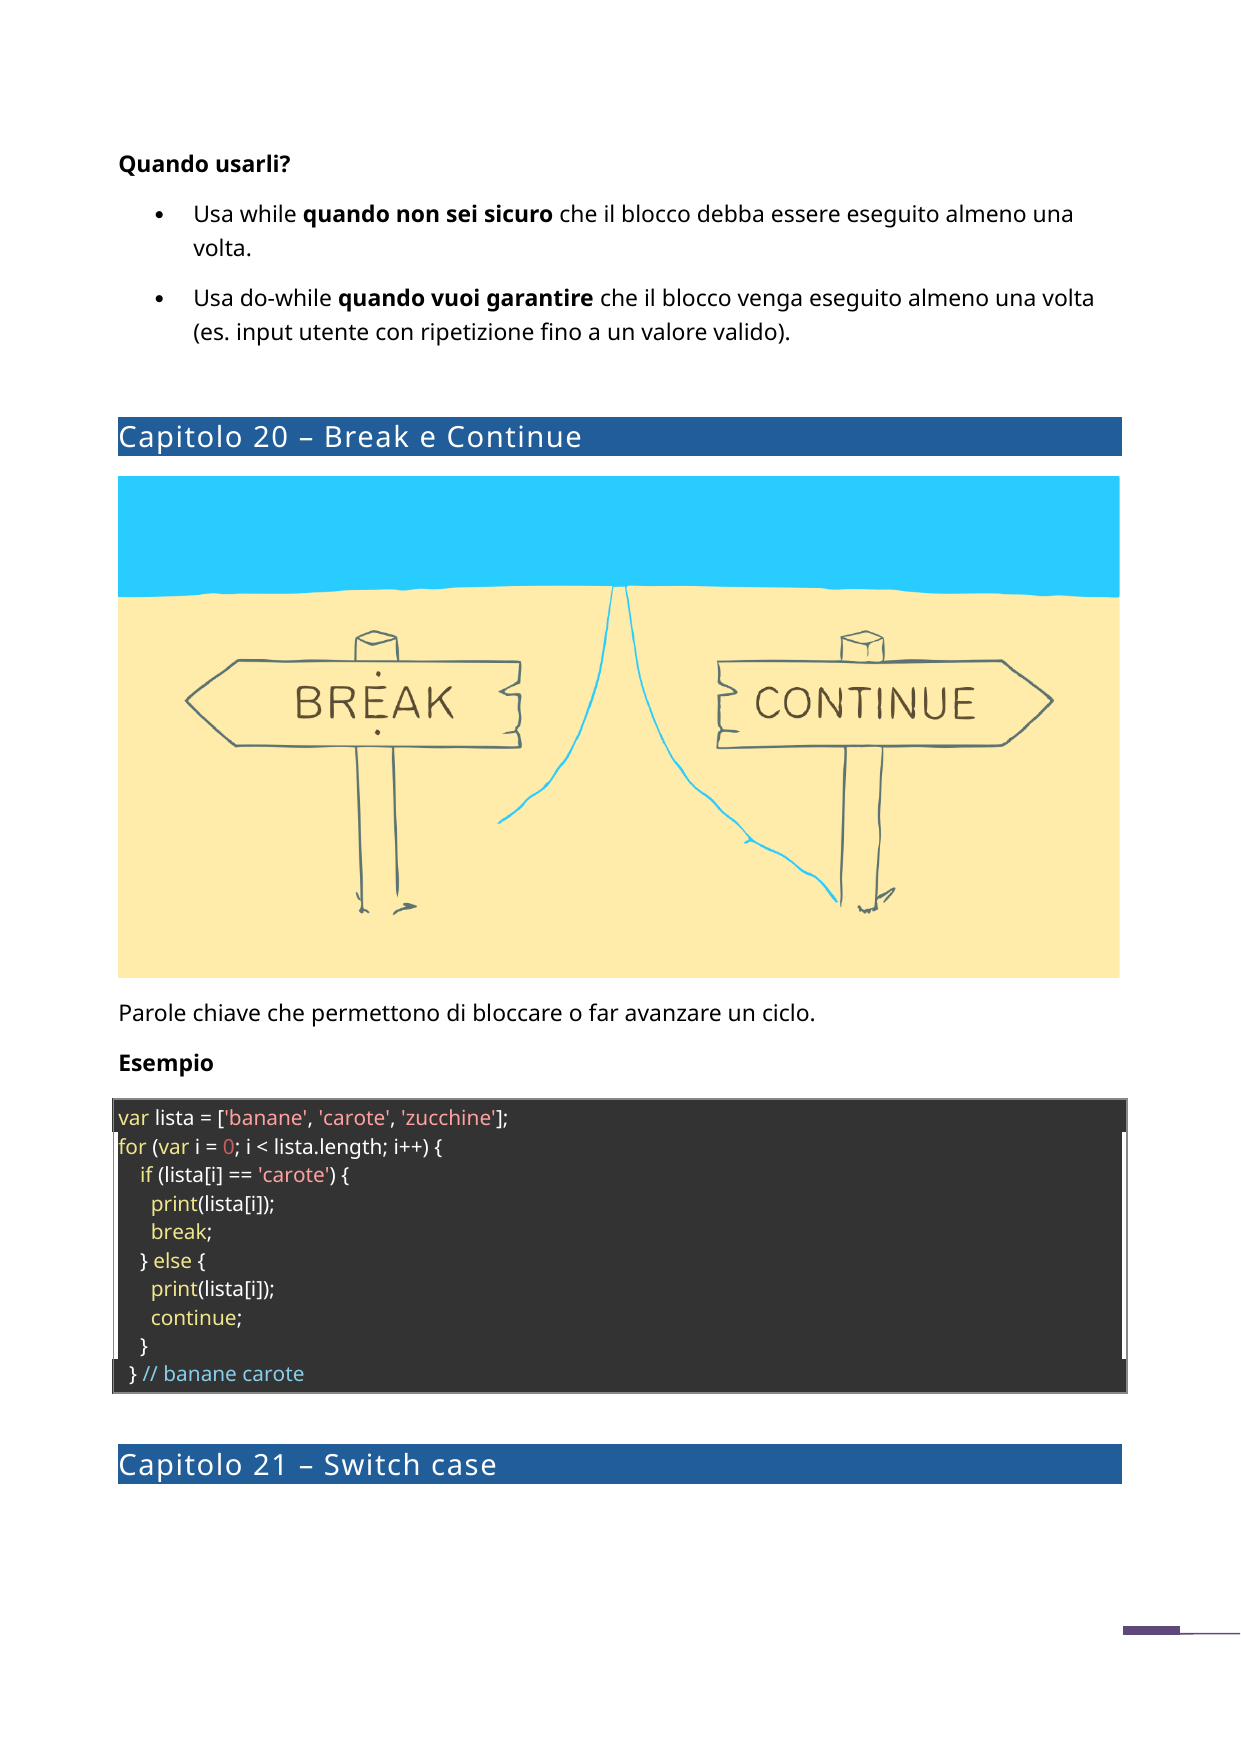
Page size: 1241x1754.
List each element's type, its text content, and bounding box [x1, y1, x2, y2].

picture [118, 476, 1120, 978]
text Quando usarli? [118, 148, 1122, 179]
text continue; [118, 1303, 1122, 1331]
list Usa do-while quando vuoi garantire che il blocco venga eseguito almeno una volta (es. input utente con ripetizione fino a un valore valido). [156, 282, 1122, 347]
text } // banane carote [114, 1354, 1126, 1392]
text Esempio [118, 1047, 1122, 1079]
text var lista = ['banane', 'carote', 'zucchine']; [114, 1100, 1126, 1132]
text Parole chiave che permettono di bloccare o far avanzare un ciclo. [118, 997, 1122, 1028]
text break; [118, 1217, 1122, 1246]
text print(lista[i]); [118, 1189, 1122, 1217]
subtitle Capitolo 20 – Break e Continue [118, 417, 1122, 456]
text } else { [118, 1246, 1122, 1274]
text } [118, 1331, 1122, 1354]
text for (var i = 0; i < lista.length; i++) { [118, 1132, 1122, 1160]
list Usa while quando non sei sicuro che il blocco debba essere eseguito almeno una volta. [156, 198, 1122, 263]
text if (lista[i] == 'carote') { [118, 1160, 1122, 1189]
subtitle Capitolo 21 – Switch case [118, 1444, 1122, 1484]
text print(lista[i]); [118, 1274, 1122, 1303]
